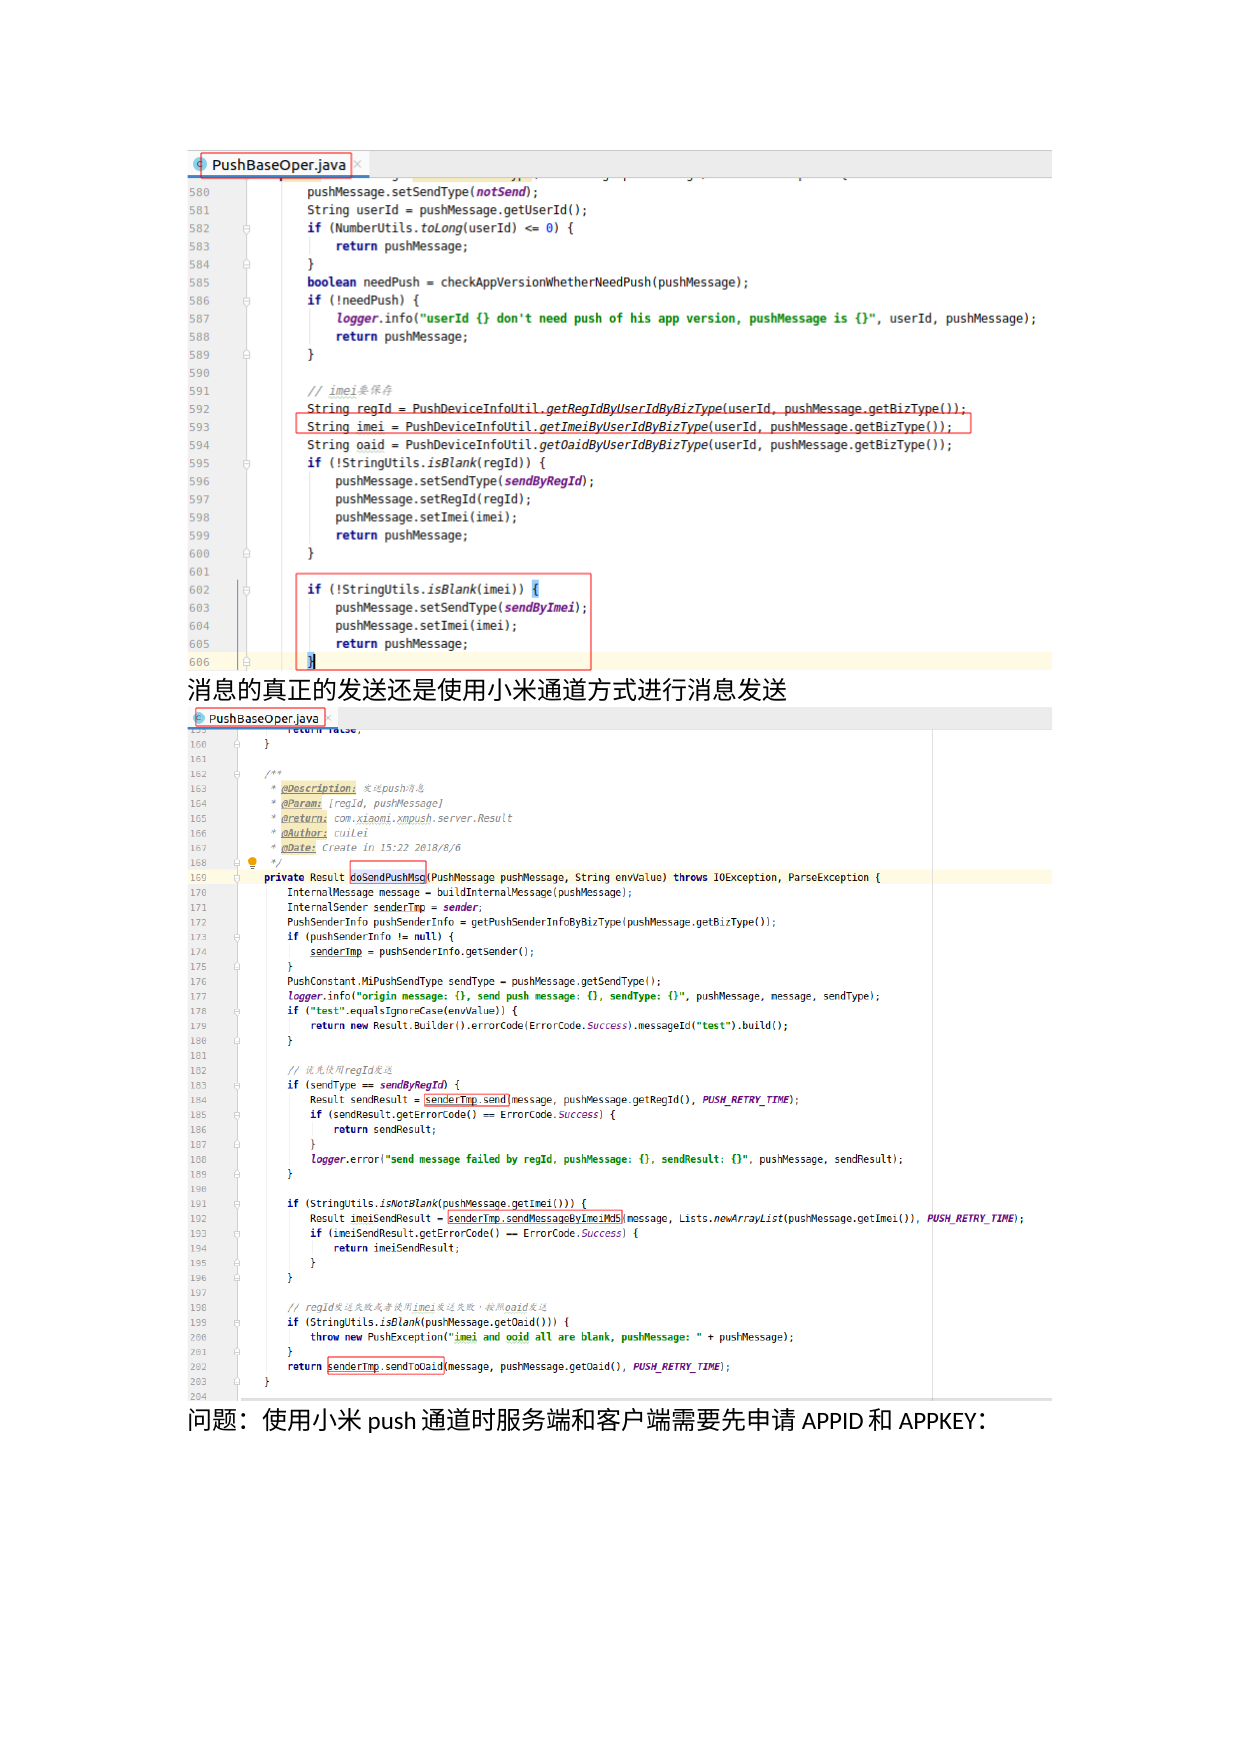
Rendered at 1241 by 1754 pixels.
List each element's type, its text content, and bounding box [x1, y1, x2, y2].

list 消息的真正的发送还是使用小米通道方式进行消息发送 [187, 671, 1053, 707]
list 问题：使用小米push通道时服务端和客户端需要先申请APPID和APPKEY： [187, 1401, 1053, 1437]
picture [187, 150, 1052, 671]
picture [187, 707, 1053, 1401]
